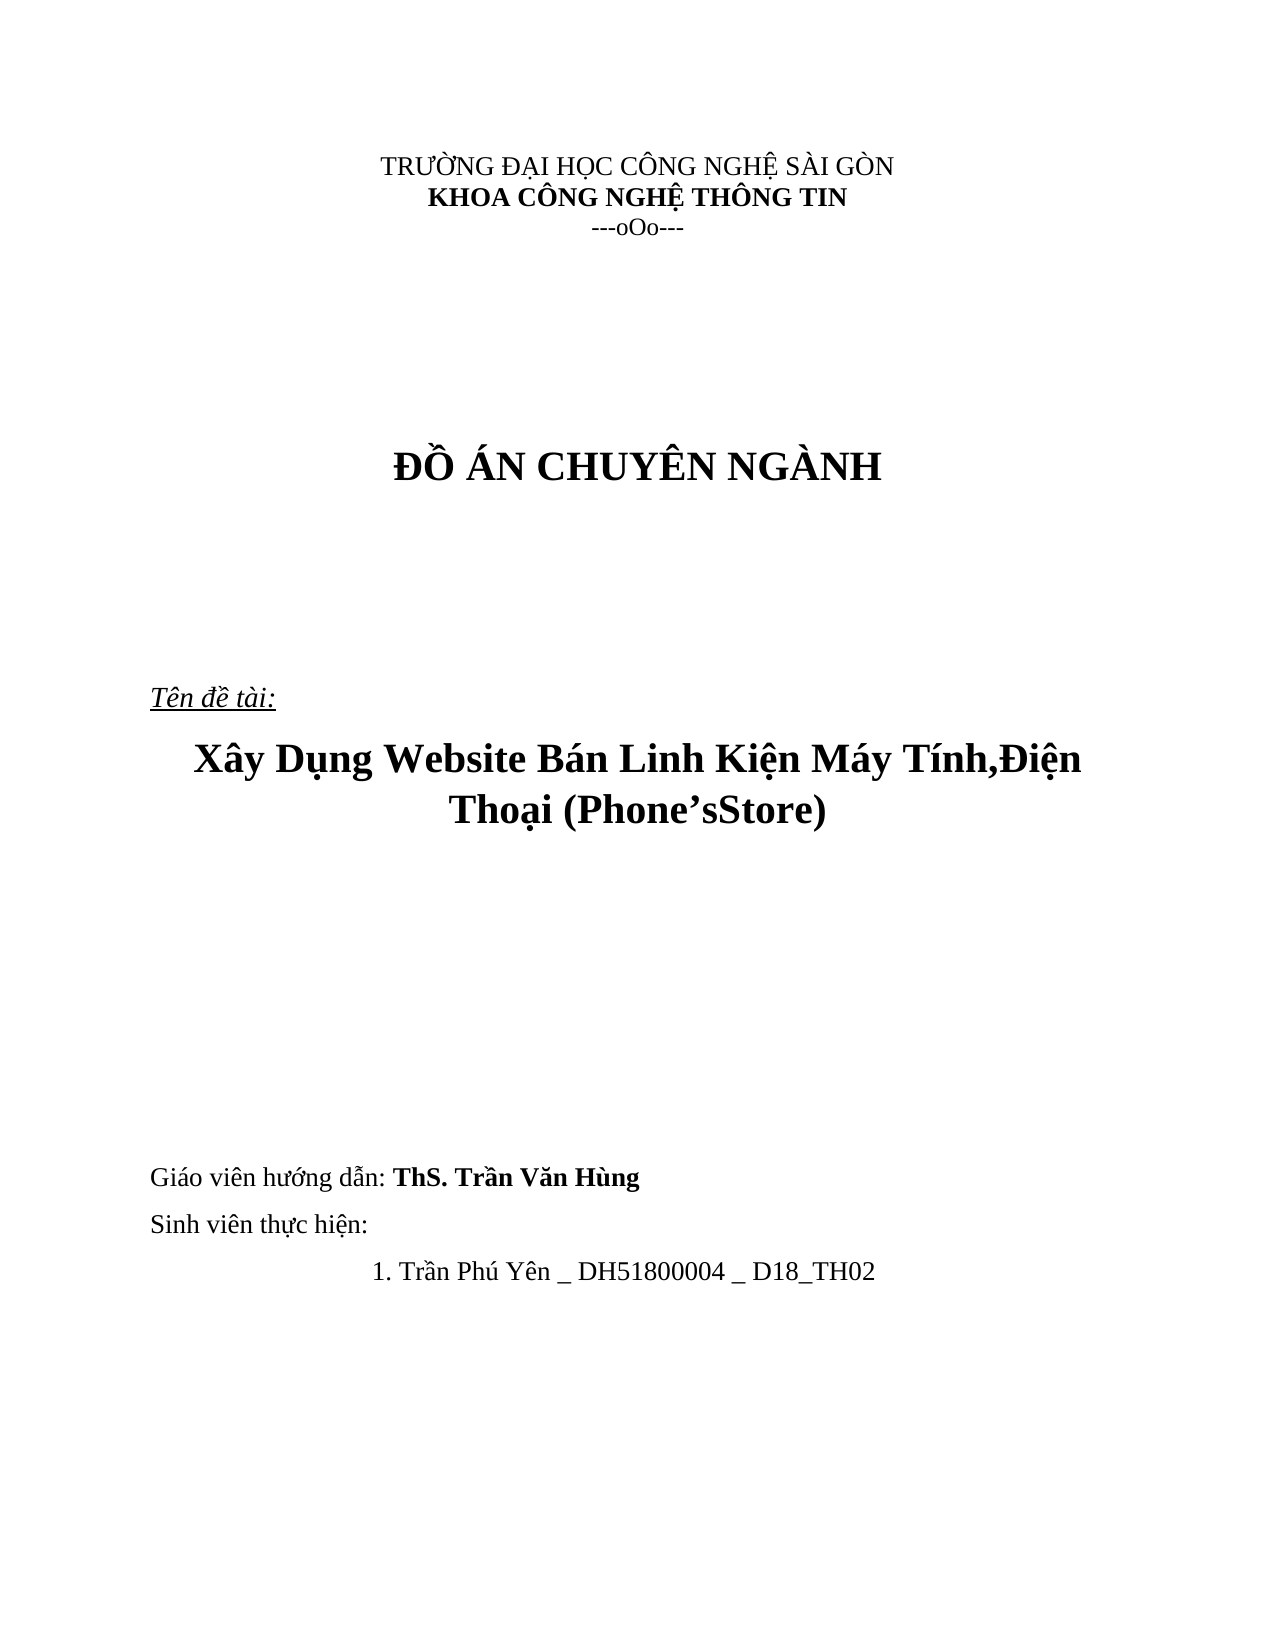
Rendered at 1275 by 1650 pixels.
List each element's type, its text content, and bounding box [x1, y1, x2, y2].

text ---oOo--- [150, 212, 1125, 241]
text 1. Trần Phú Yên _ DH51800004 _ D18_TH02 [150, 1255, 1125, 1286]
text Sinh viên thực hiện: [150, 1208, 1125, 1239]
text ĐỒ ÁN CHUYÊN NGÀNH [150, 441, 1125, 489]
text KHOA CÔNG NGHỆ THÔNG TIN [150, 181, 1125, 212]
text Giáo viên hướng dẫn: ThS. Trần Văn Hùng [150, 1162, 1125, 1193]
text Tên đề tài: [150, 680, 1125, 714]
text TRƯỜNG ĐẠI HỌC CÔNG NGHỆ SÀI GÒN [150, 150, 1125, 181]
text Xây Dụng Website Bán Linh Kiện Máy Tính,Điện Thoại (Phone’sStore) [150, 733, 1125, 833]
